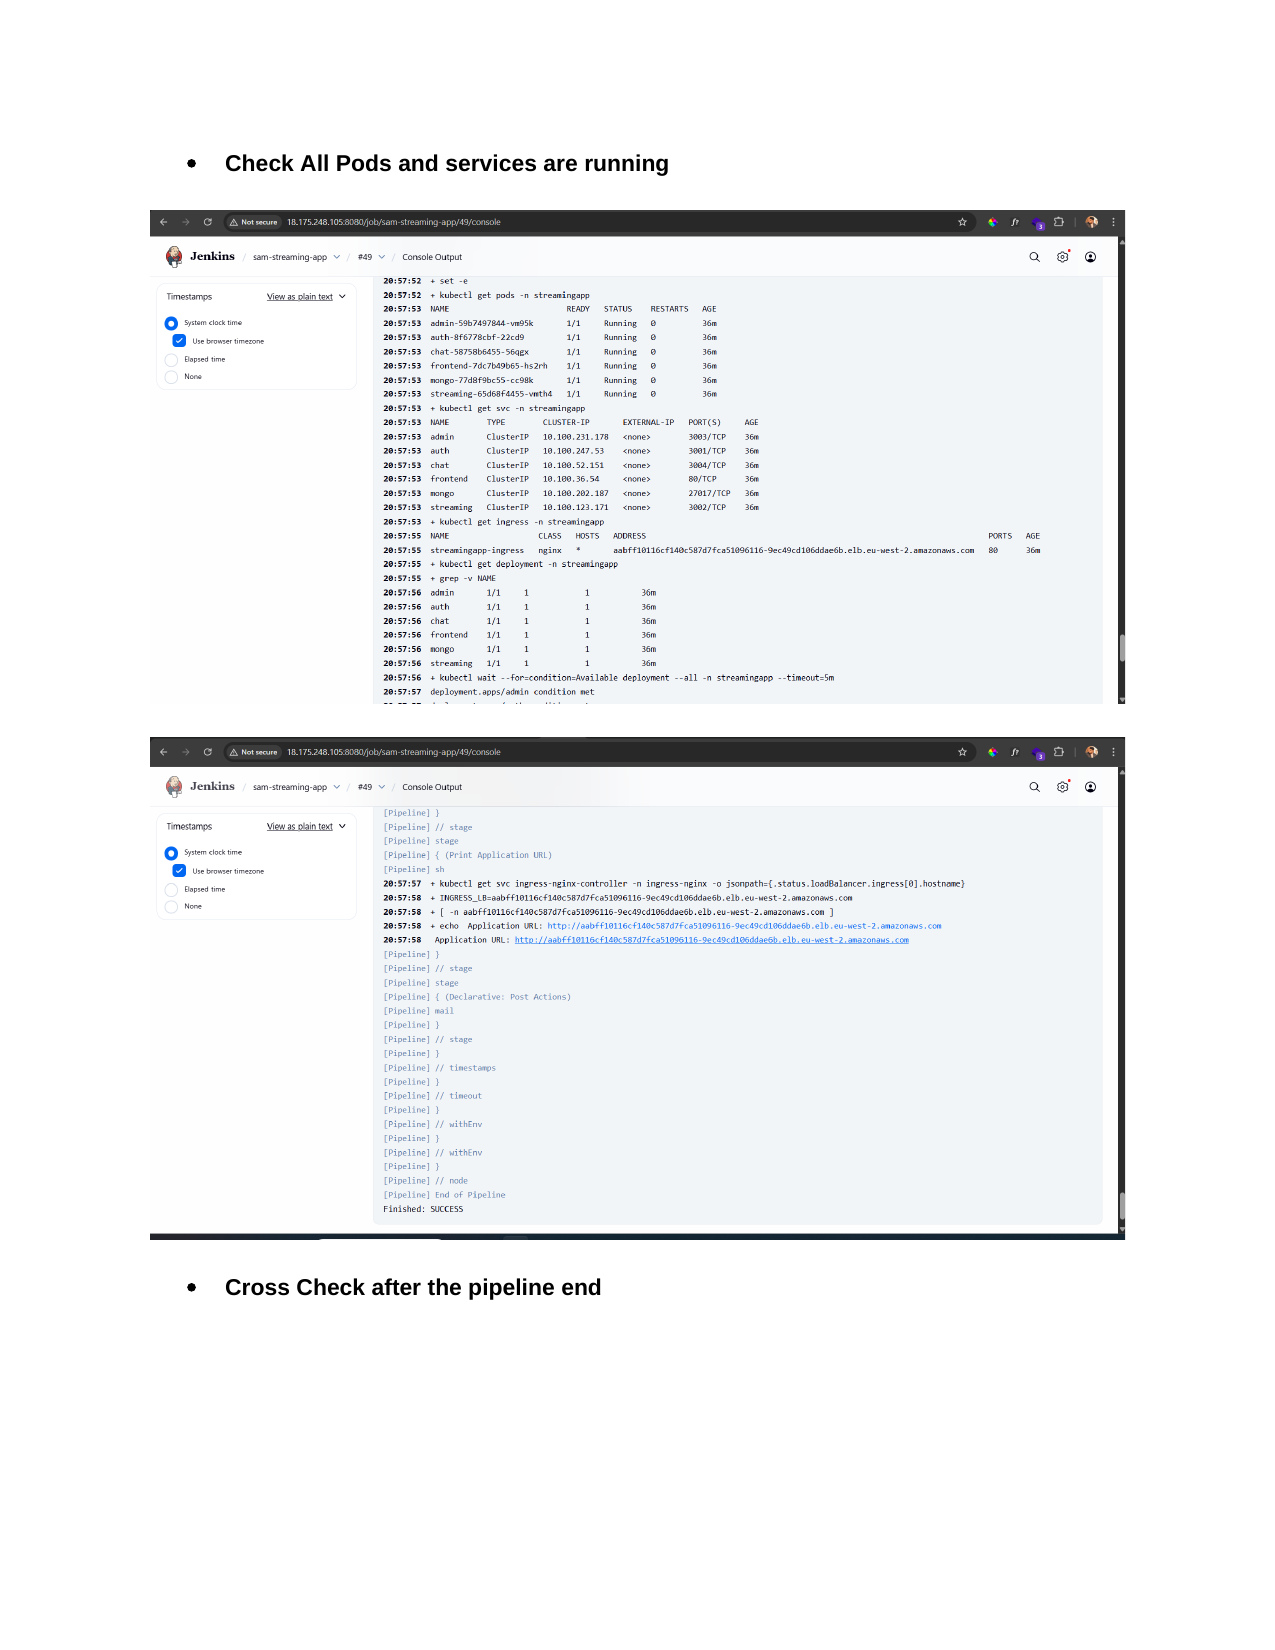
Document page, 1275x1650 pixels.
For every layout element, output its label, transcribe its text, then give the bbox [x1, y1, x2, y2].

list Cross Check after the pipeline end [187, 1274, 1125, 1300]
picture [150, 737, 1125, 1240]
picture [150, 210, 1125, 704]
list Check All Pods and services are running [187, 150, 1125, 176]
